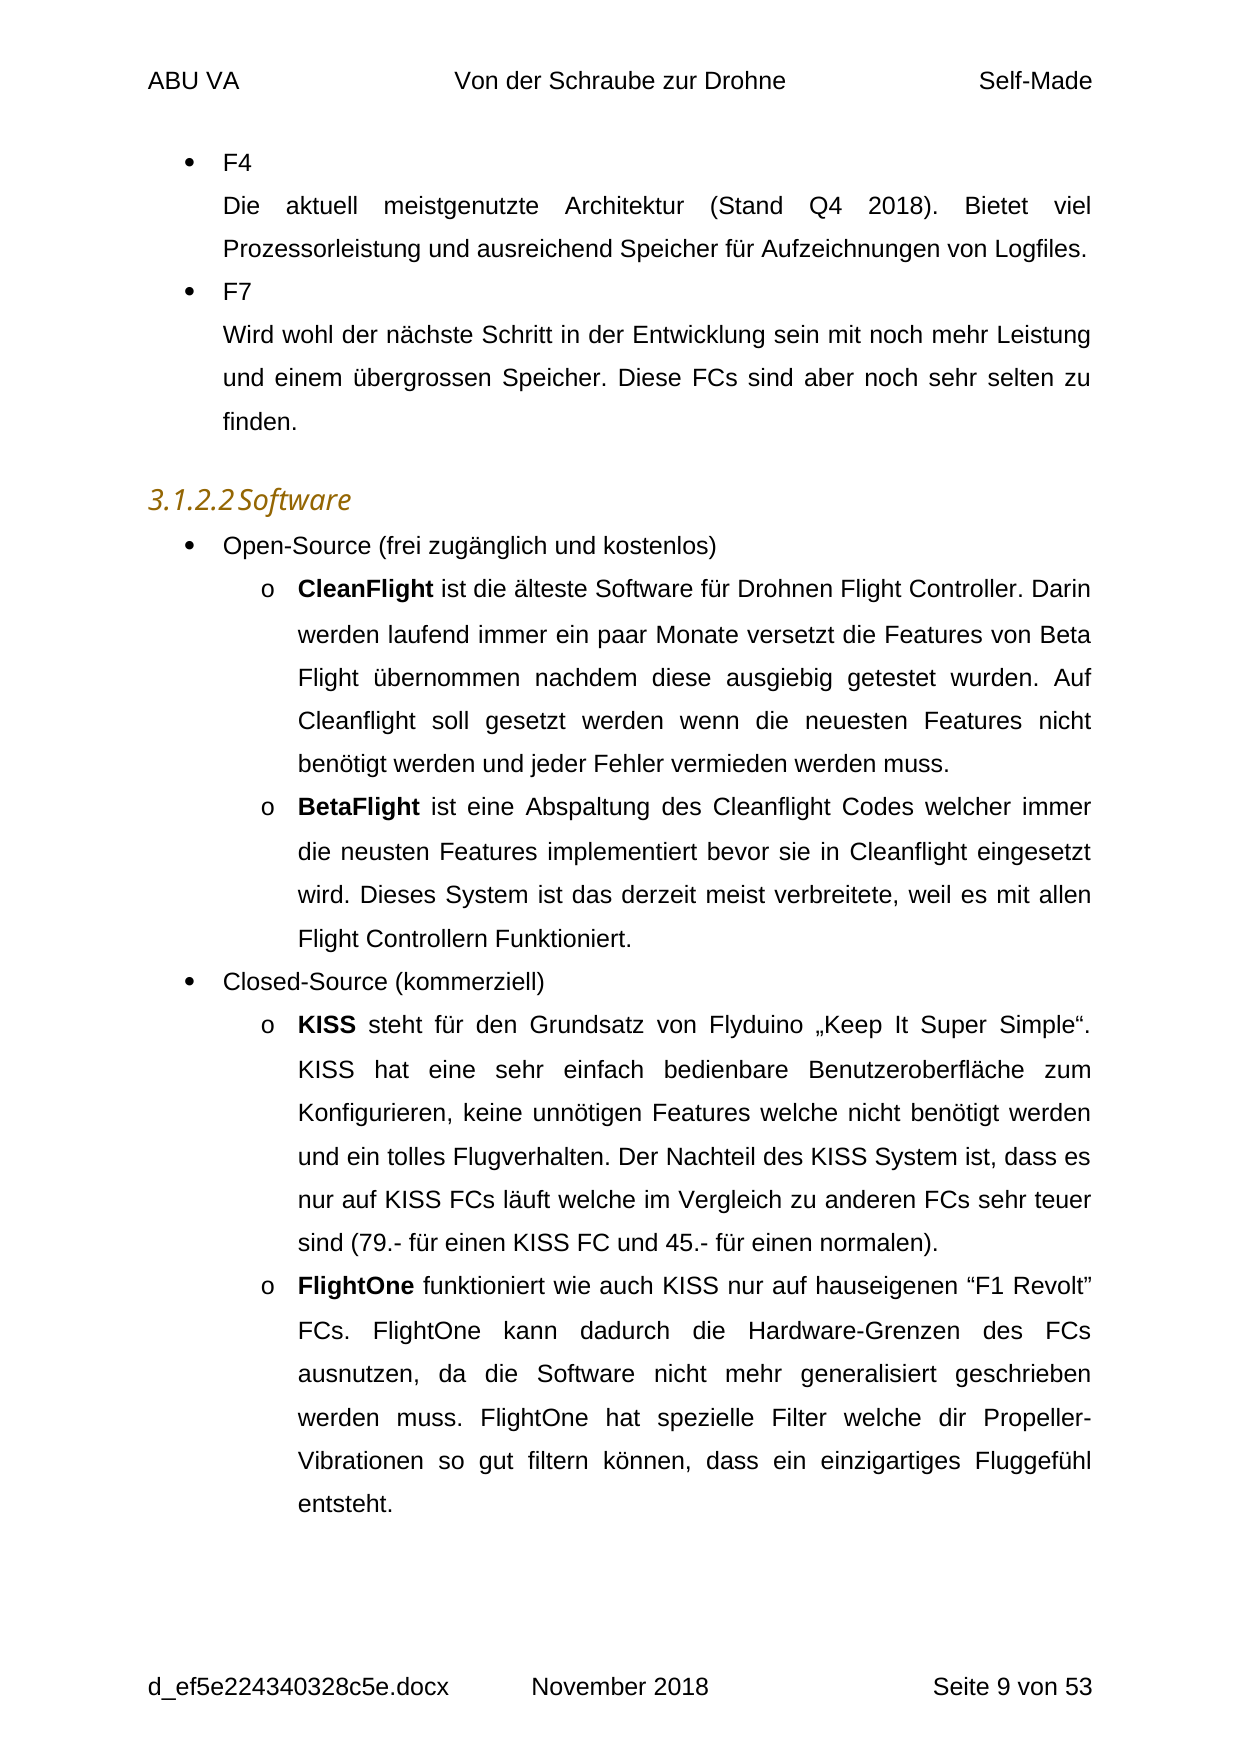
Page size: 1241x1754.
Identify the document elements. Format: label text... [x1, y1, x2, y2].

list CleanFlight ist die älteste Software für Drohnen Flight Controller. Darin werden laufend immer ein paar Monate versetzt die Features von Beta Flight übernommen nachdem diese ausgiebig getestet wurden. Auf Cleanflight soll gesetzt werden wenn die neuesten Features nicht benötigt werden und jeder Fehler vermieden werden muss. [260, 574, 1093, 778]
list Open-Source (frei zugänglich und kostenlos) [185, 531, 1093, 560]
list KISS steht für den Grundsatz von Flyduino „Keep It Super Simple“. KISS hat eine sehr einfach bedienbare Benutzeroberfläche zum Konfigurieren, keine unnötigen Features welche nicht benötigt werden und ein tolles Flugverhalten. Der Nachteil des KISS System ist, dass es nur auf KISS FCs läuft welche im Vergleich zu anderen FCs sehr teuer sind (79.- für einen KISS FC und 45.- für einen normalen). [260, 1010, 1093, 1257]
list FlightOne funktioniert wie auch KISS nur auf hauseigenen “F1 Revolt” FCs. FlightOne kann dadurch die Hardware-Grenzen des FCs ausnutzen, da die Software nicht mehr generalisiert geschrieben werden muss. FlightOne hat spezielle Filter welche dir Propeller-Vibrationen so gut filtern können, dass ein einzigartiges Fluggefühl entsteht. [260, 1271, 1093, 1517]
list Closed-Source (kommerziell) [185, 967, 1093, 996]
list F4 [185, 148, 1093, 176]
list Wird wohl der nächste Schritt in der Entwicklung sein mit noch mehr Leistung und einem übergrossen Speicher. Diese FCs sind aber noch sehr selten zu finden. [223, 320, 1093, 435]
list Die aktuell meistgenutzte Architektur (Stand Q4 2018). Bietet viel Prozessorleistung und ausreichend Speicher für Aufzeichnungen von Logfiles. [223, 191, 1093, 263]
list F7 [185, 277, 1093, 306]
subtitle Software [148, 479, 1093, 518]
list BetaFlight ist eine Abspaltung des Cleanflight Codes welcher immer die neusten Features implementiert bevor sie in Cleanflight eingesetzt wird. Dieses System ist das derzeit meist verbreitete, weil es mit allen Flight Controllern Funktioniert. [260, 792, 1093, 952]
